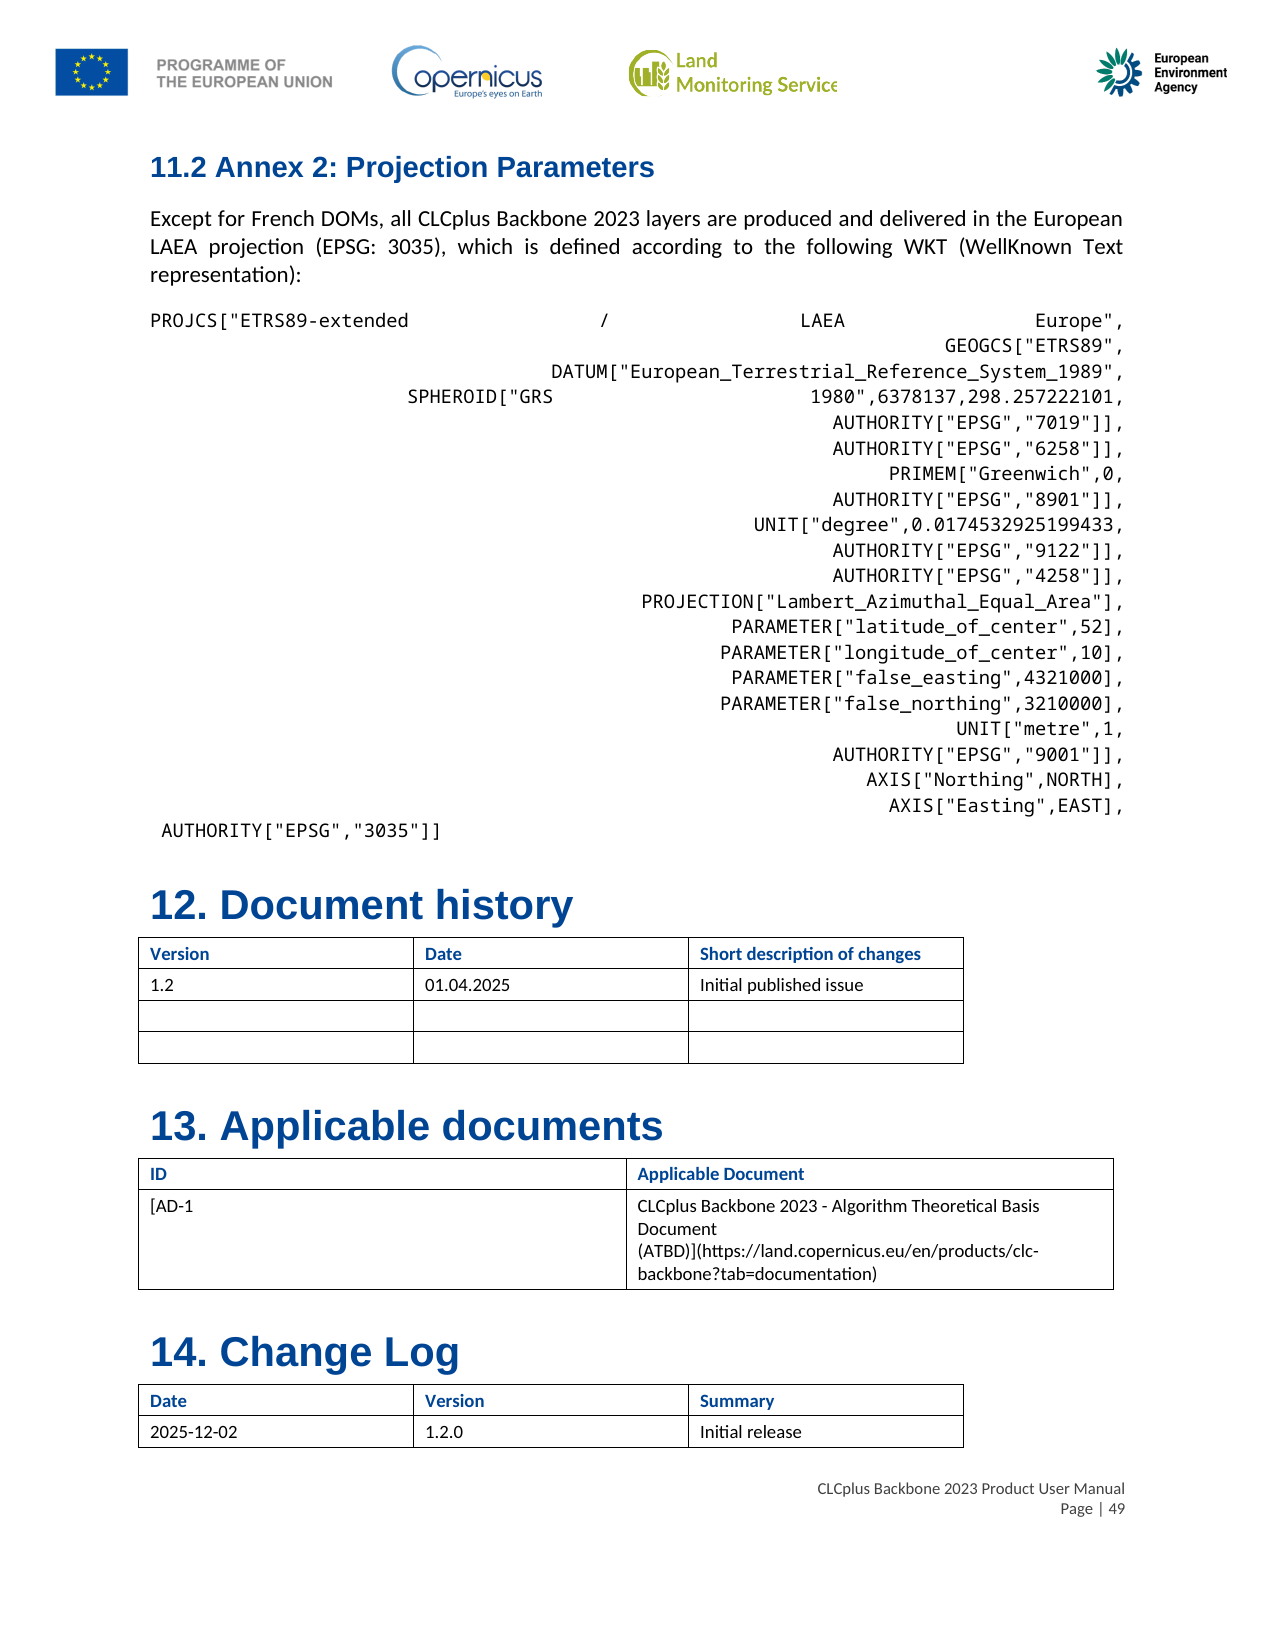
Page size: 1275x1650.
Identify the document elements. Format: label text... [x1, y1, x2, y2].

picture [628, 50, 837, 97]
table_cell 1.2 [139, 969, 413, 1000]
subtitle 13. Applicable documents [150, 1101, 1125, 1149]
table_cell 2025-12-02 [139, 1416, 413, 1447]
table_cell [139, 1032, 413, 1063]
table_cell 1.2.0 [414, 1416, 688, 1447]
table_cell [414, 1032, 688, 1063]
picture [29, 21, 351, 124]
table_header Date [414, 938, 688, 968]
table_header Version [139, 938, 413, 968]
table_header Summary [689, 1385, 963, 1415]
table_header ID [139, 1159, 626, 1189]
picture [1094, 46, 1228, 97]
table_cell Initial published issue [689, 969, 963, 1000]
table_header Date [139, 1385, 413, 1415]
text PROJCS["ETRS89-extended / LAEA Europe", GEOGCS["ETRS89", DATUM["European_Terrestrial_Reference_System_1989", SPHEROID["GRS 1980",6378137,298.257222101, AUTHORITY["EPSG","7019"]], AUTHORITY["EPSG","6258"]], PRIMEM["Greenwich",0, AUTHORITY["EPSG","8901"]], UNIT["degree",0.0174532925199433, AUTHORITY["EPSG","9122"]], AUTHORITY["EPSG","4258"]], PROJECTION["Lambert_Azimuthal_Equal_Area"], PARAMETER["latitude_of_center",52], PARAMETER["longitude_of_center",10], PARAMETER["false_easting",4321000], PARAMETER["false_northing",3210000], UNIT["metre",1, AUTHORITY["EPSG","9001"]], AXIS["Northing",NORTH], AXIS["Easting",EAST], AUTHORITY["EPSG","3035"]] [150, 307, 1125, 843]
table_header Version [414, 1385, 688, 1415]
table_cell CLCplus Backbone 2023 - Algorithm Theoretical Basis Document (ATBD)](https://land.copernicus.eu/en/products/clc-backbone?tab=documentation) [627, 1190, 1113, 1289]
subtitle 11.2 Annex 2: Projection Parameters [150, 150, 1125, 183]
table_header Applicable Document [627, 1159, 1113, 1189]
table_cell [414, 1001, 688, 1031]
table_cell [689, 1032, 963, 1063]
text Except for French DOMs, all CLCplus Backbone 2023 layers are produced and delivered in the European LAEA projection (EPSG: 3035), which is defined according to the following WKT (WellKnown Text representation): [150, 204, 1125, 288]
table_cell [AD-1 [139, 1190, 626, 1289]
picture [371, 15, 560, 130]
table_cell 01.04.2025 [414, 969, 688, 1000]
table_cell Initial release [689, 1416, 963, 1447]
subtitle 12. Document history [150, 881, 1125, 928]
table_header Short description of changes [689, 938, 963, 968]
table_cell [689, 1001, 963, 1031]
subtitle 14. Change Log [150, 1328, 1125, 1376]
table_cell [139, 1001, 413, 1031]
